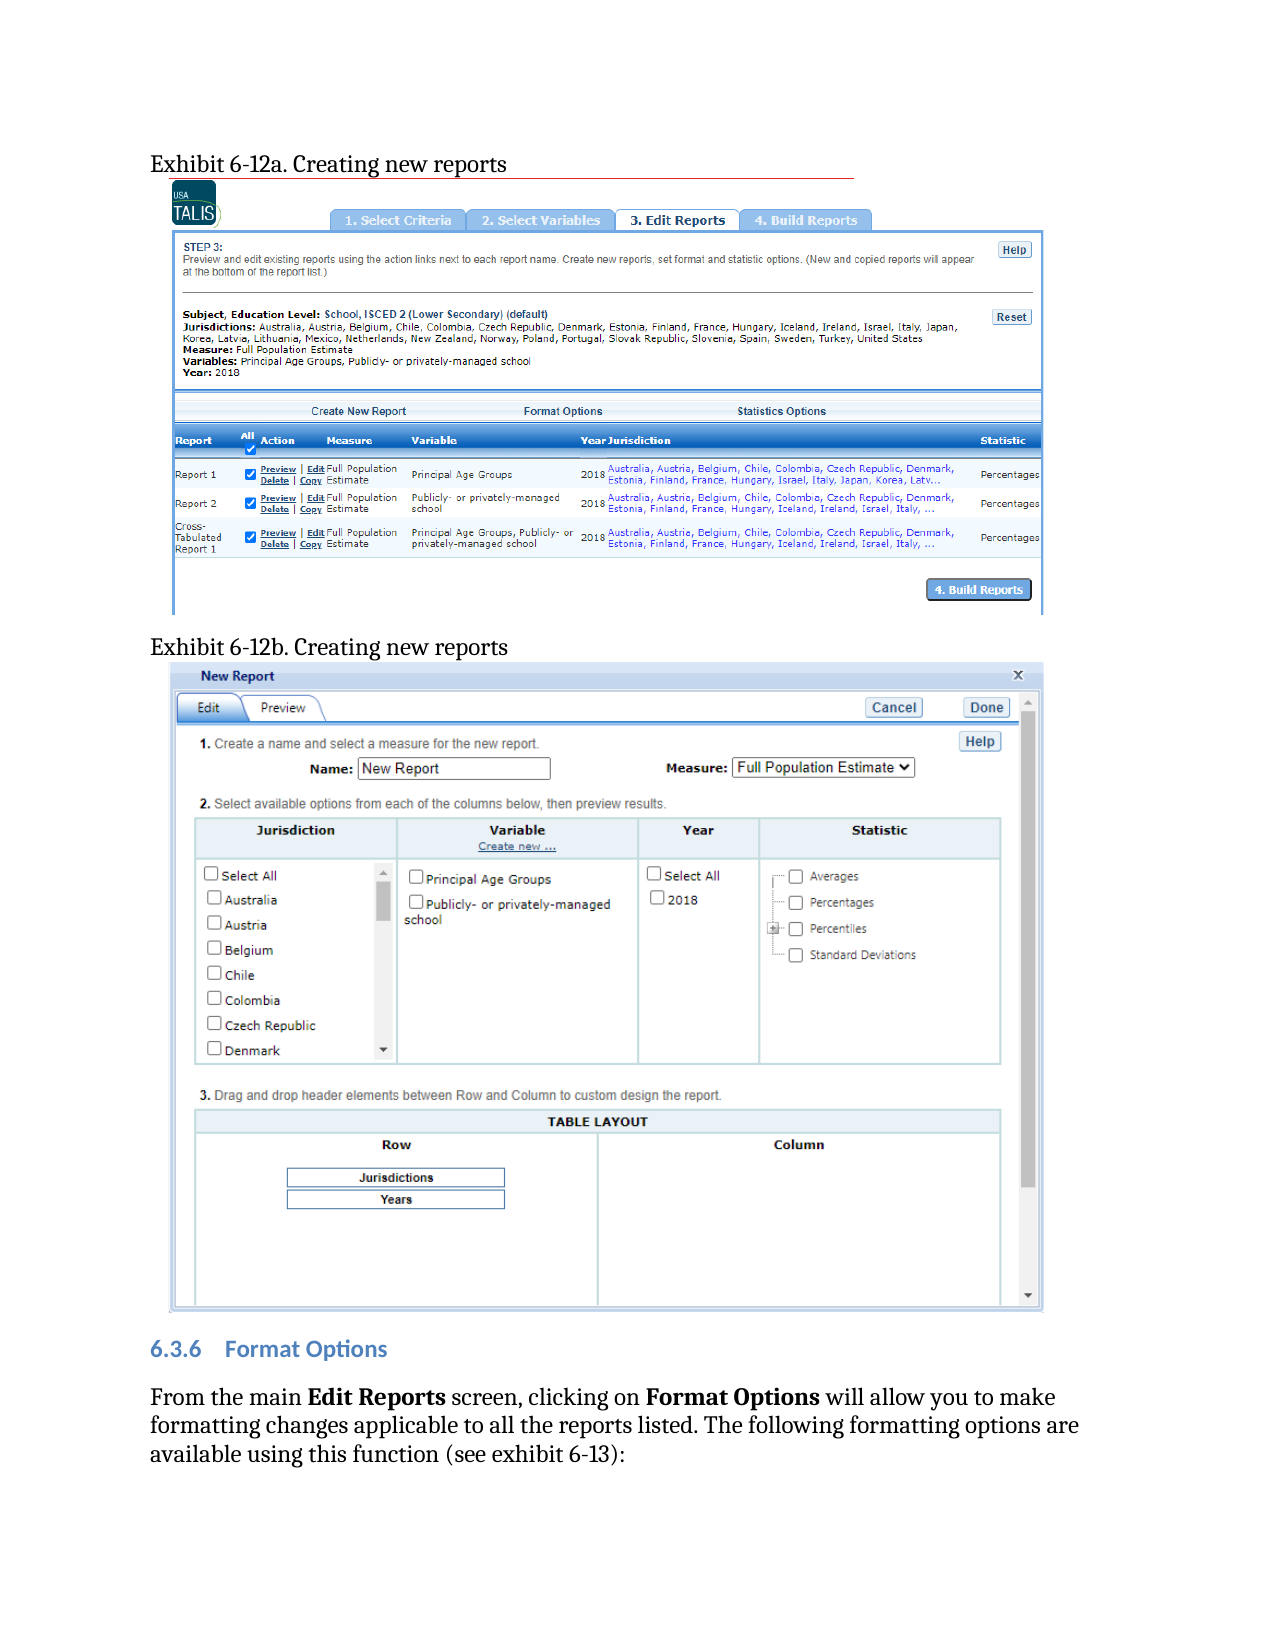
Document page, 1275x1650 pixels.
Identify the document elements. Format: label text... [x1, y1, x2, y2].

picture [168, 662, 1044, 1313]
picture [168, 178, 1044, 615]
text From the main Edit Reports screen, clicking on Format Options will allow you to make formatting changes applicable to all the reports listed. The following formatting options are available using this function (see exhibit 6-13): [150, 1383, 1125, 1469]
subtitle 6.3.6 Format Options [150, 1333, 1125, 1364]
